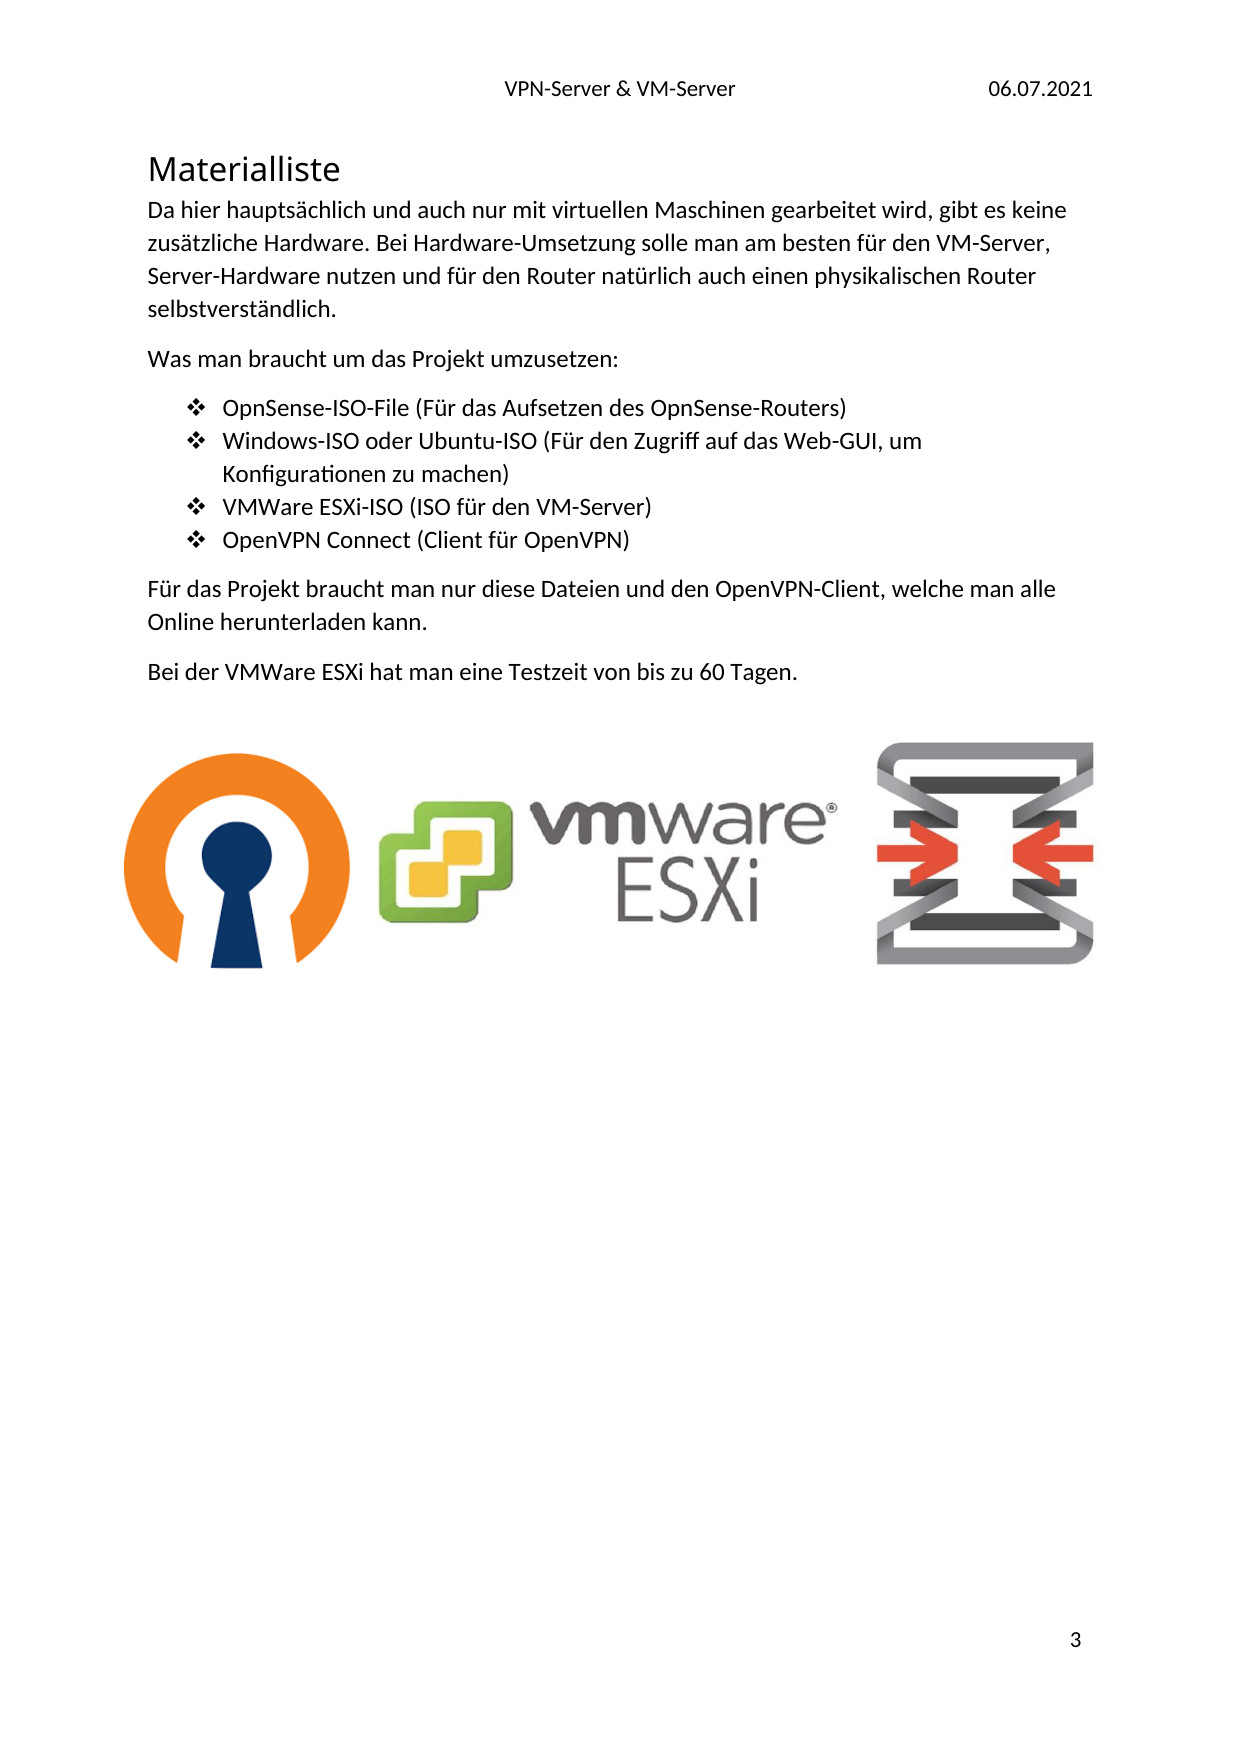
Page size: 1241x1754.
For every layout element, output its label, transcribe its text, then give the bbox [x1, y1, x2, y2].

text Bei der VMWare ESXi hat man eine Testzeit von bis zu 60 Tagen. [147, 656, 1240, 687]
list OpnSense-ISO-File (Für das Aufsetzen des OpnSense-Routers) [185, 392, 1240, 423]
picture [874, 739, 1102, 966]
list OpenVPN Connect (Client für OpenVPN) [185, 524, 1240, 554]
list Windows-ISO oder Ubuntu-ISO (Für den Zugriff auf das Web-GUI, um Konfigurationen zu machen) [185, 425, 924, 489]
subtitle Materialliste [147, 146, 1240, 191]
picture [375, 799, 839, 926]
list VMWare ESXi-ISO (ISO für den VM-Server) [185, 491, 1240, 521]
text Da hier hauptsächlich und auch nur mit virtuellen Maschinen gearbeitet wird, gibt es keine zusätzliche Hardware. Bei Hardware-Umsetzung solle man am besten für den VM-Server, Server-Hardware nutzen und für den Router natürlich auch einen physikalischen Router selbstverständlich. [147, 194, 1068, 324]
picture [123, 753, 350, 969]
text Für das Projekt braucht man nur diese Dateien und den OpenVPN-Client, welche man alle Online herunterladen kann. [147, 573, 1058, 637]
text Was man braucht um das Projekt umzusetzen: [147, 343, 1240, 373]
